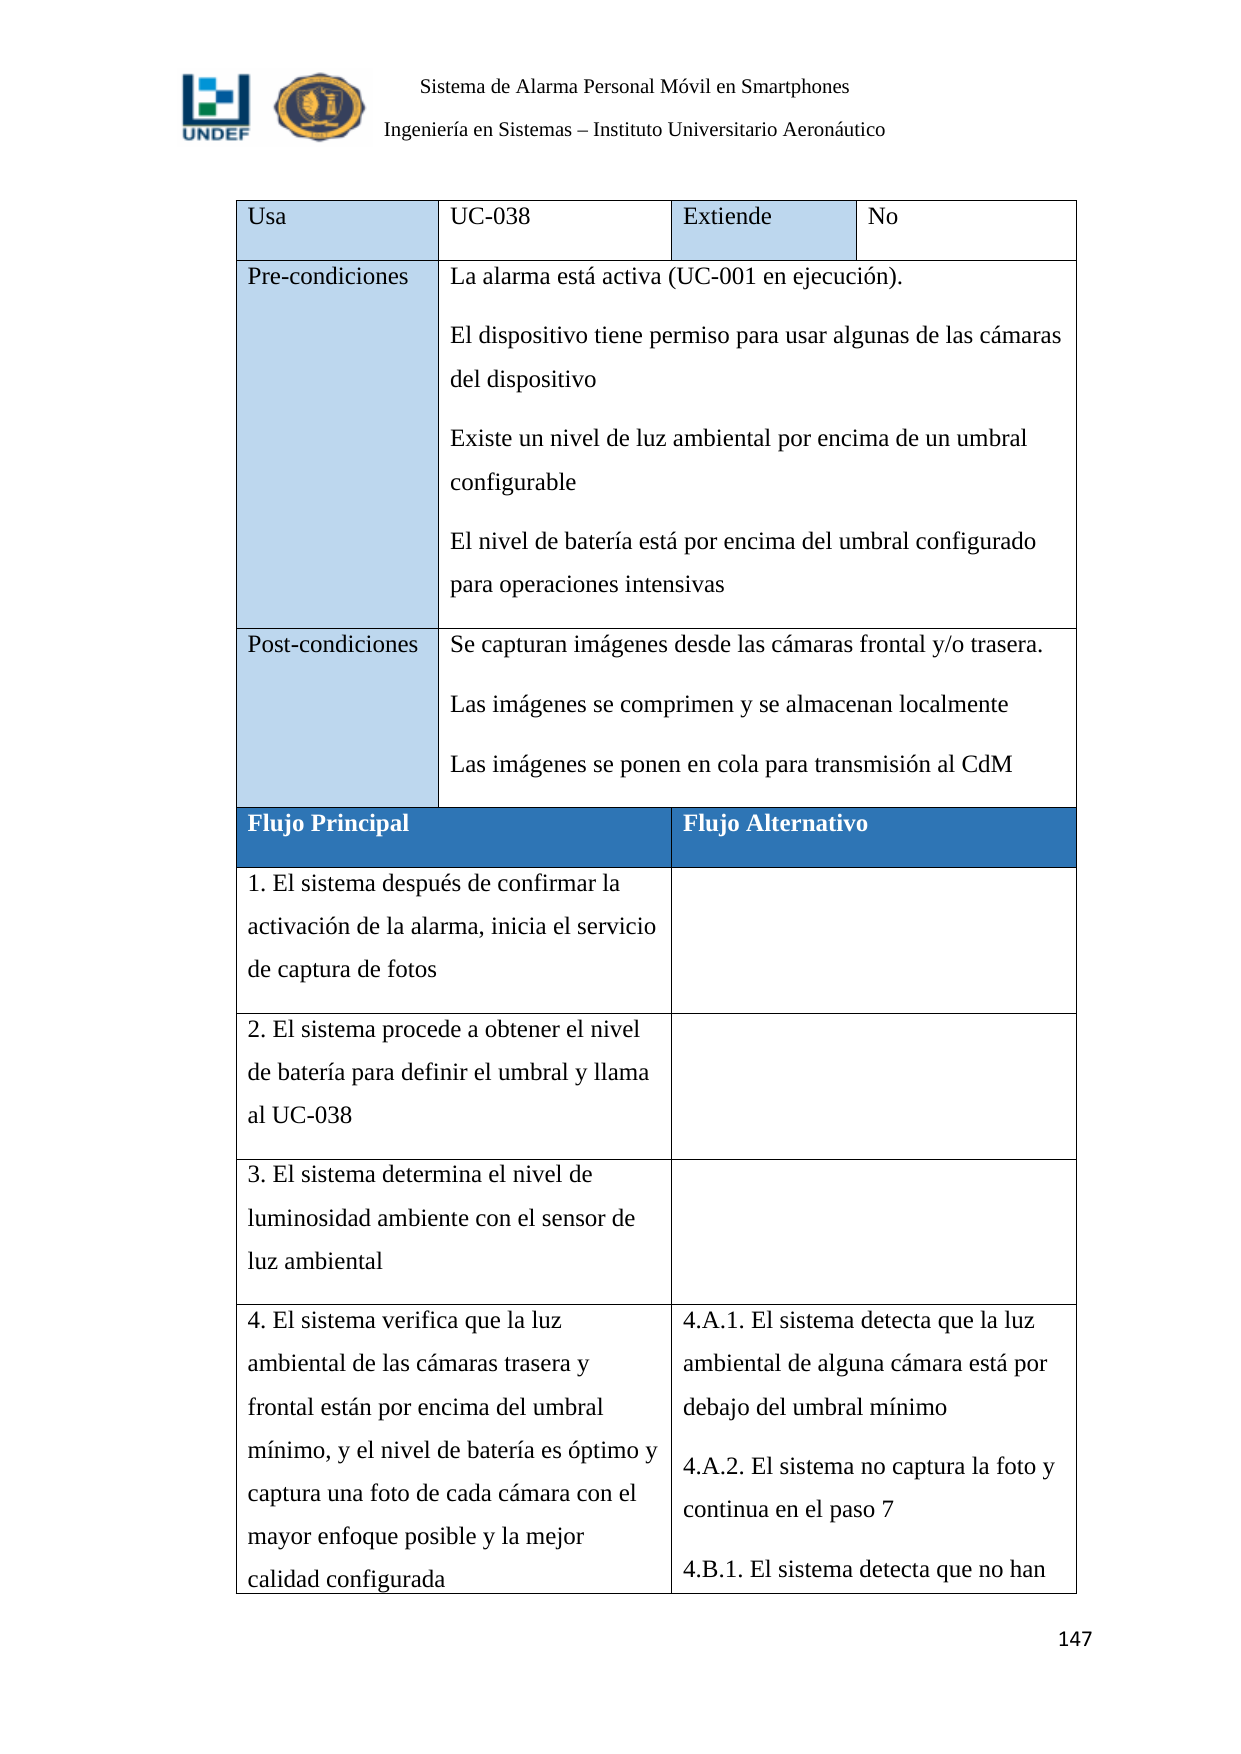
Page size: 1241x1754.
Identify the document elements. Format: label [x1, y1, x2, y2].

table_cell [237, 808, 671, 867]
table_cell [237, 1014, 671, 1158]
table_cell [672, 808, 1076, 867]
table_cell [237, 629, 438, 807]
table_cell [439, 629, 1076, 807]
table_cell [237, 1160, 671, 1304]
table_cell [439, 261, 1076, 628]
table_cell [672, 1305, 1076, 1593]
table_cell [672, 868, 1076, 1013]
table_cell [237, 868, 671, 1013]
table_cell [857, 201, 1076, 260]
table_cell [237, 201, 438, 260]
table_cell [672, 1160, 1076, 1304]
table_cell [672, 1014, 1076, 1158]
picture [177, 68, 373, 147]
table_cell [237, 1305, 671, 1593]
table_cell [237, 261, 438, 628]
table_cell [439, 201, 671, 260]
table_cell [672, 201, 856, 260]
